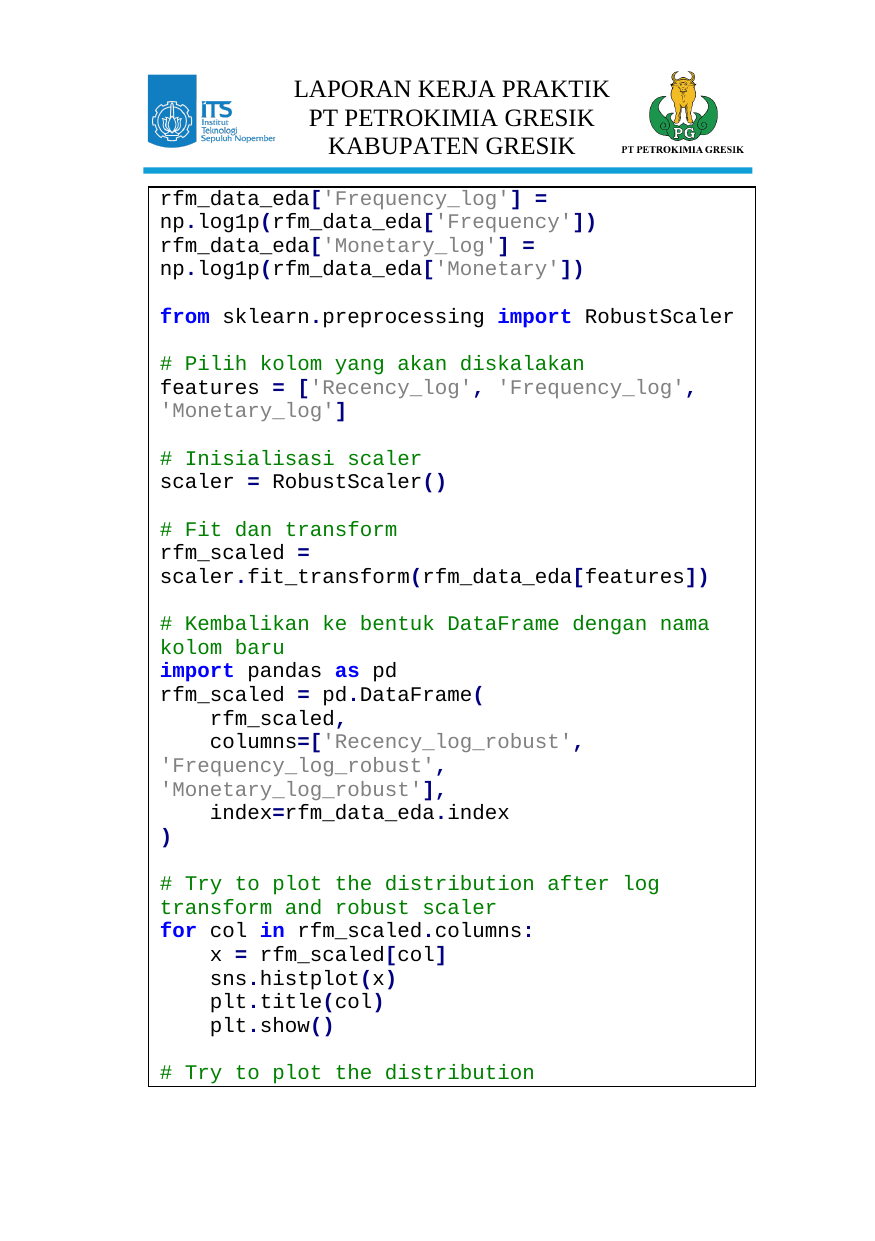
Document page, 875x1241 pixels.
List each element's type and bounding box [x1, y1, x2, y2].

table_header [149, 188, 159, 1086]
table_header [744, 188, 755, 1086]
picture [147, 74, 276, 148]
picture [612, 67, 753, 158]
